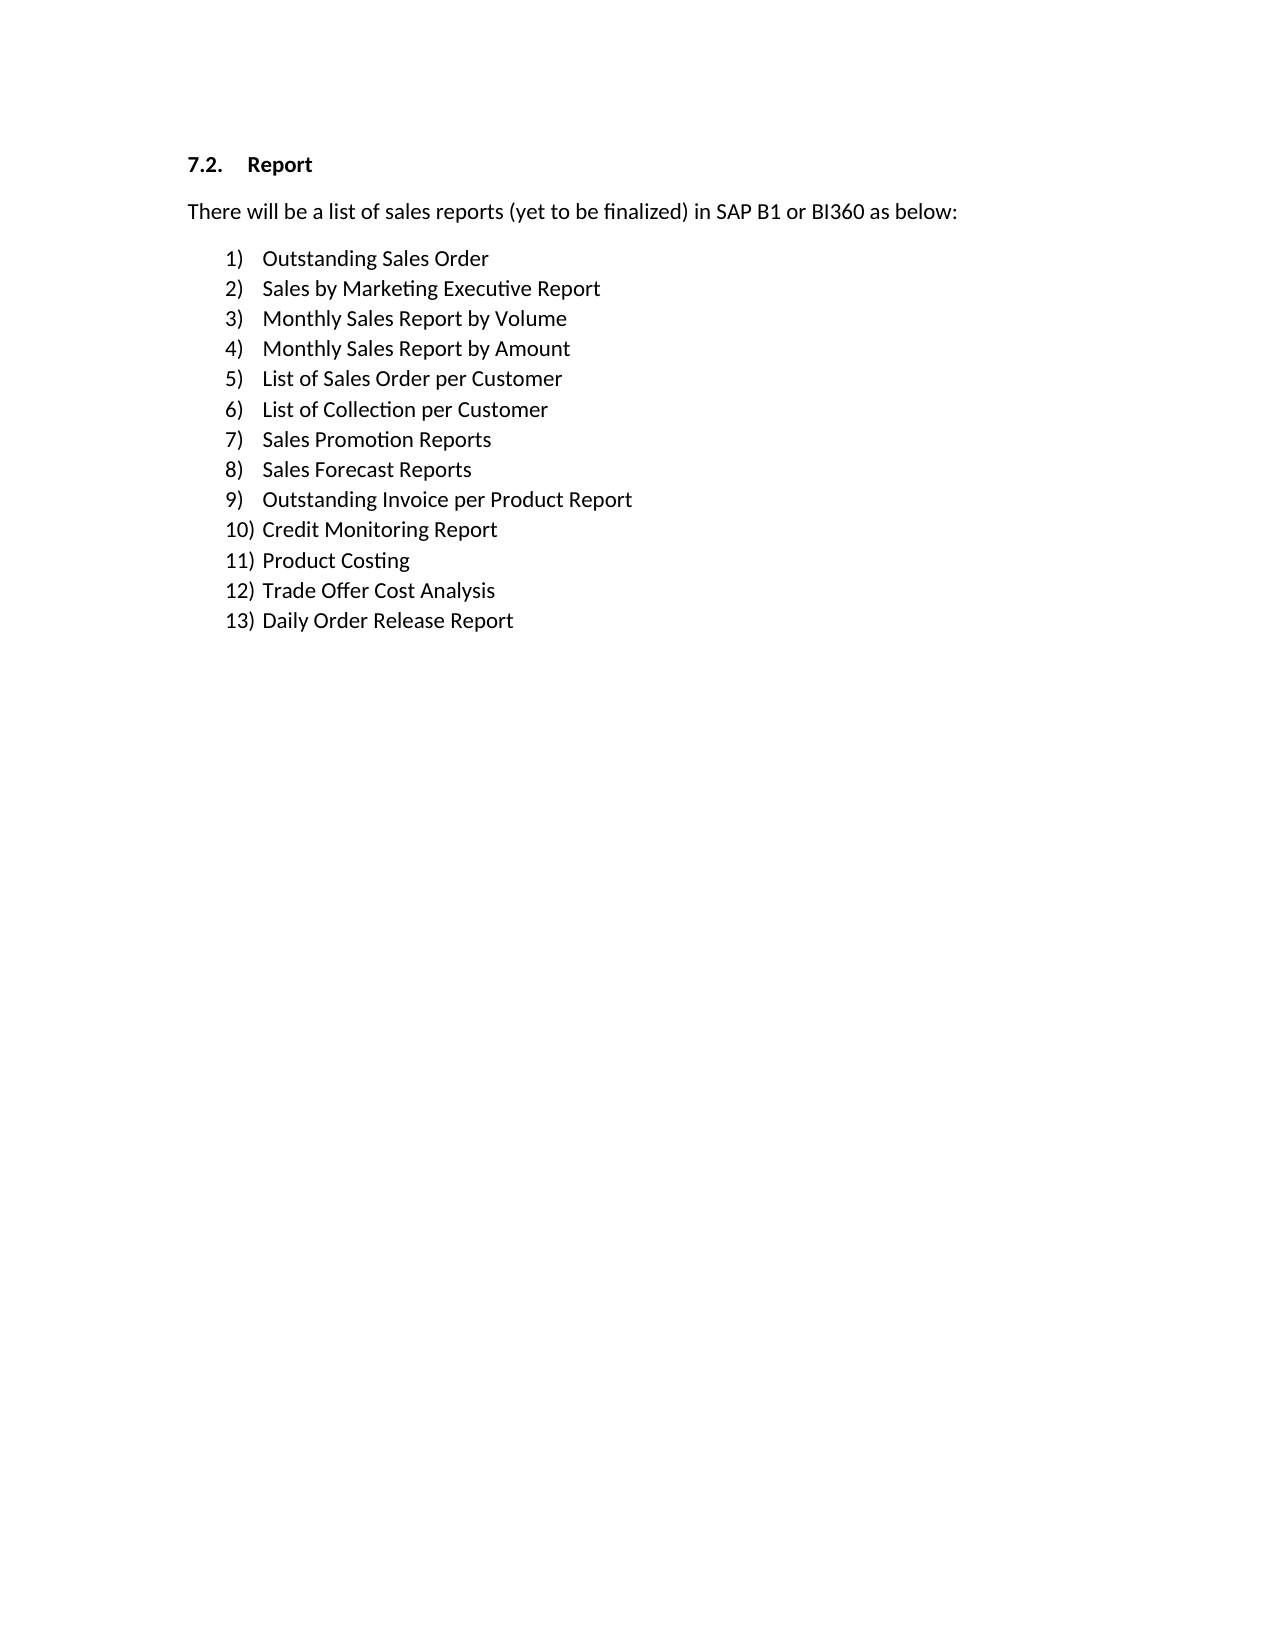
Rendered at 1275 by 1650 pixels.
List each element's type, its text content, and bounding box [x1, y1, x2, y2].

list Trade Offer Cost Analysis [225, 576, 1125, 604]
list List of Sales Order per Customer [225, 364, 1125, 393]
list Outstanding Sales Order [225, 244, 1125, 272]
list Sales Promotion Reports [225, 425, 1125, 453]
list Sales Forecast Reports [225, 455, 1125, 483]
list Daily Order Release Report [225, 606, 1125, 634]
text There will be a list of sales reports (yet to be finalized) in SAP B1 or BI360 as below: [187, 197, 1125, 225]
list Monthly Sales Report by Amount [225, 334, 1125, 362]
list Sales by Marketing Executive Report [225, 274, 1125, 302]
list List of Collection per Customer [225, 395, 1125, 423]
list Outstanding Invoice per Product Report [225, 485, 1125, 513]
list Monthly Sales Report by Volume [225, 304, 1125, 332]
list Credit Monitoring Report [225, 516, 1125, 544]
list Product Costing [225, 546, 1125, 574]
list Report [187, 150, 1125, 178]
